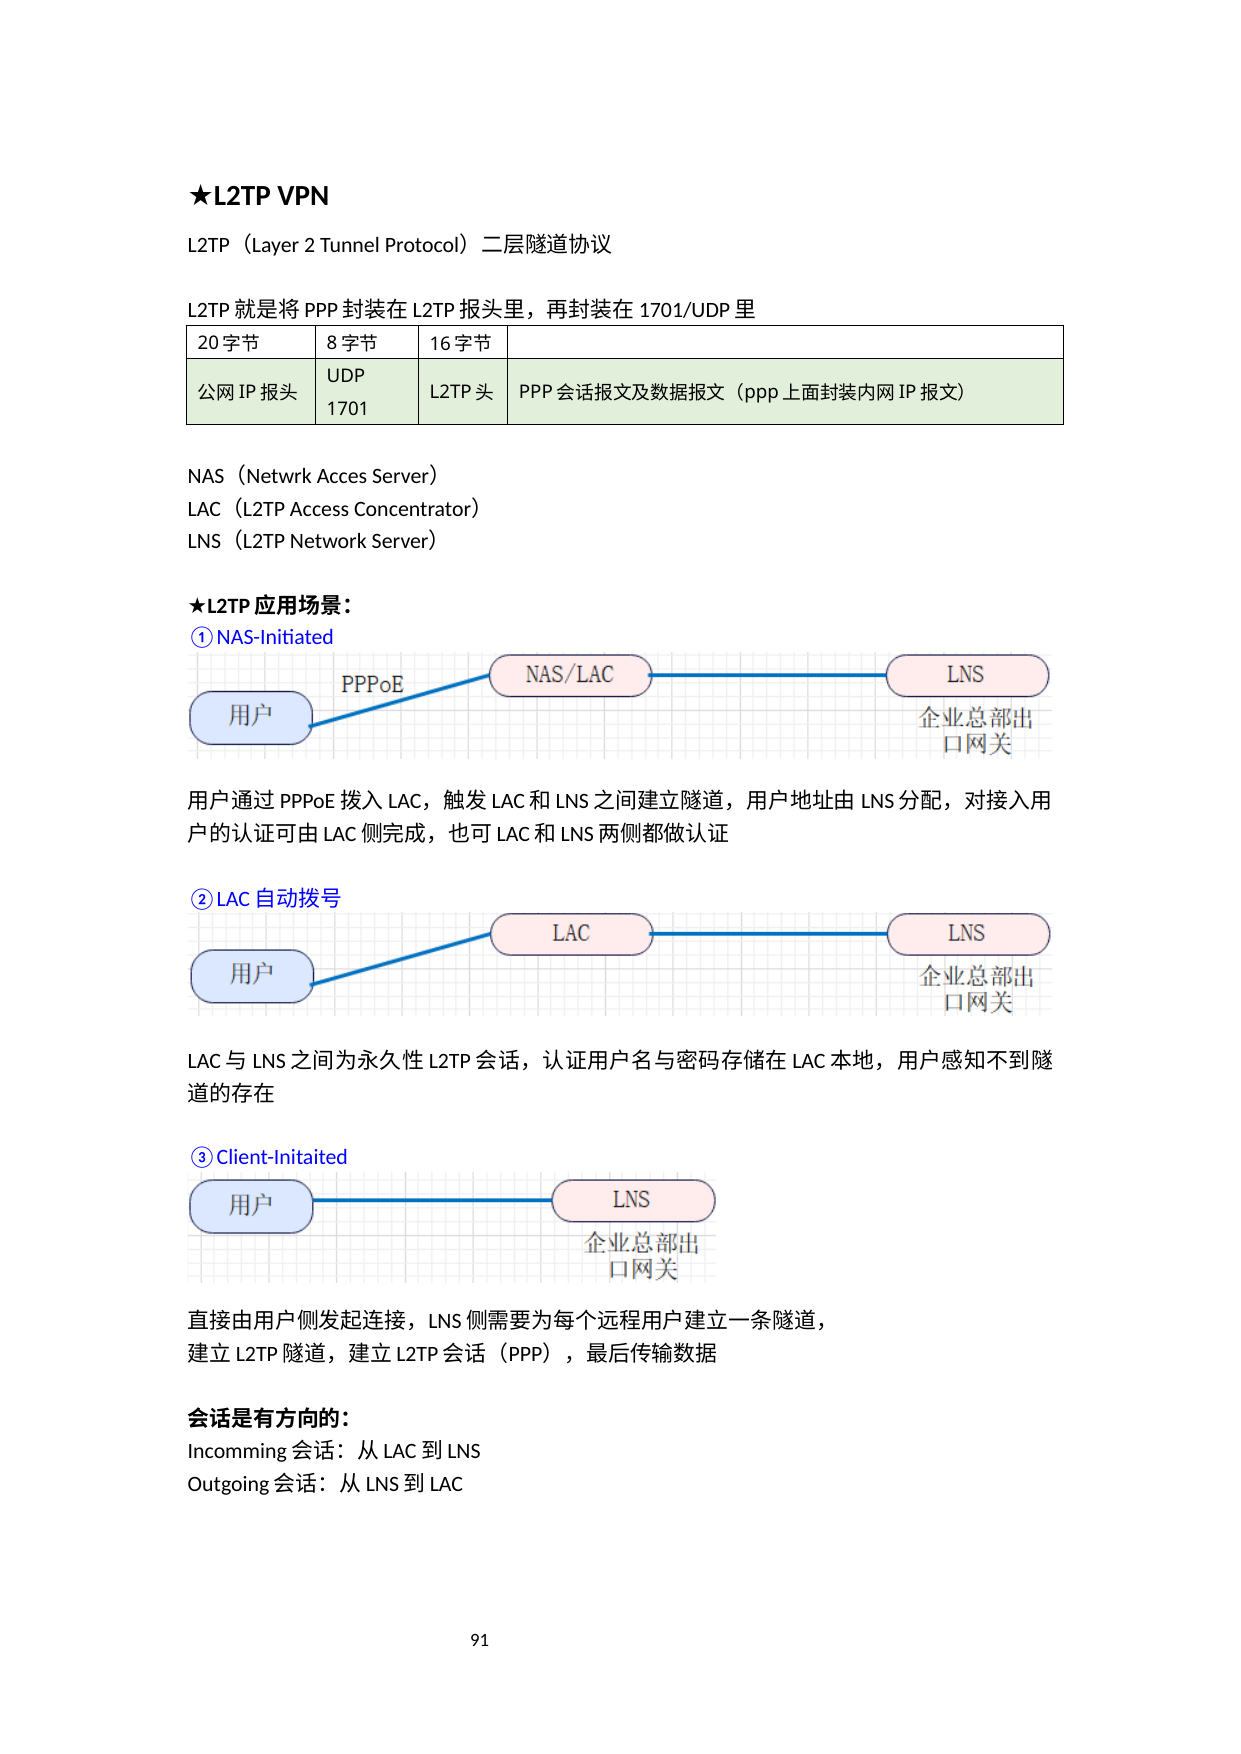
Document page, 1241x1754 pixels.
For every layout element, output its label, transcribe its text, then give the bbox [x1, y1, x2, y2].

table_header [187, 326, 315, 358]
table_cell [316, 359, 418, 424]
text LAC（L2TP Access Concentrator） [187, 490, 1053, 523]
text 直接由用户侧发起连接，LNS侧需要为每个远程用户建立一条隧道， [187, 1303, 1053, 1335]
picture [187, 652, 1052, 759]
picture [187, 912, 1053, 1016]
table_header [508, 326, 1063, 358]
text L2TP（Layer 2 Tunnel Protocol）二层隧道协议 [187, 227, 1053, 259]
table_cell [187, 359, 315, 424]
text Incomming会话：从LAC到LNS [187, 1433, 1053, 1465]
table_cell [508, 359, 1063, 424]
text Outgoing会话：从LNS到LAC [187, 1465, 1053, 1498]
text ★L2TP应用场景： [187, 588, 1053, 620]
text L2TP就是将PPP封装在L2TP报头里，再封装在1701/UDP里 [187, 292, 1053, 324]
text 建立L2TP隧道，建立L2TP会话（PPP），最后传输数据 [187, 1335, 1053, 1368]
text ②LAC自动拨号 [187, 880, 1053, 912]
text ★L2TP VPN [187, 162, 1053, 227]
text ③Client-Initaited [187, 1140, 1053, 1173]
text 用户通过PPPoE拨入LAC，触发LAC和LNS之间建立隧道，用户地址由LNS分配，对接入用户的认证可由LAC侧完成，也可LAC和LNS两侧都做认证 [187, 783, 1053, 848]
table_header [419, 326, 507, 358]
text ①NAS-Initiated [187, 620, 1053, 653]
text 会话是有方向的： [187, 1400, 1053, 1433]
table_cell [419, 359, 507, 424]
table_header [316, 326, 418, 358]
text LNS（L2TP Network Server） [187, 523, 1053, 555]
text NAS（Netwrk Acces Server） [187, 458, 1053, 490]
picture [187, 1172, 717, 1283]
text LAC与LNS之间为永久性L2TP会话，认证用户名与密码存储在LAC本地，用户感知不到隧道的存在 [187, 1043, 1053, 1108]
